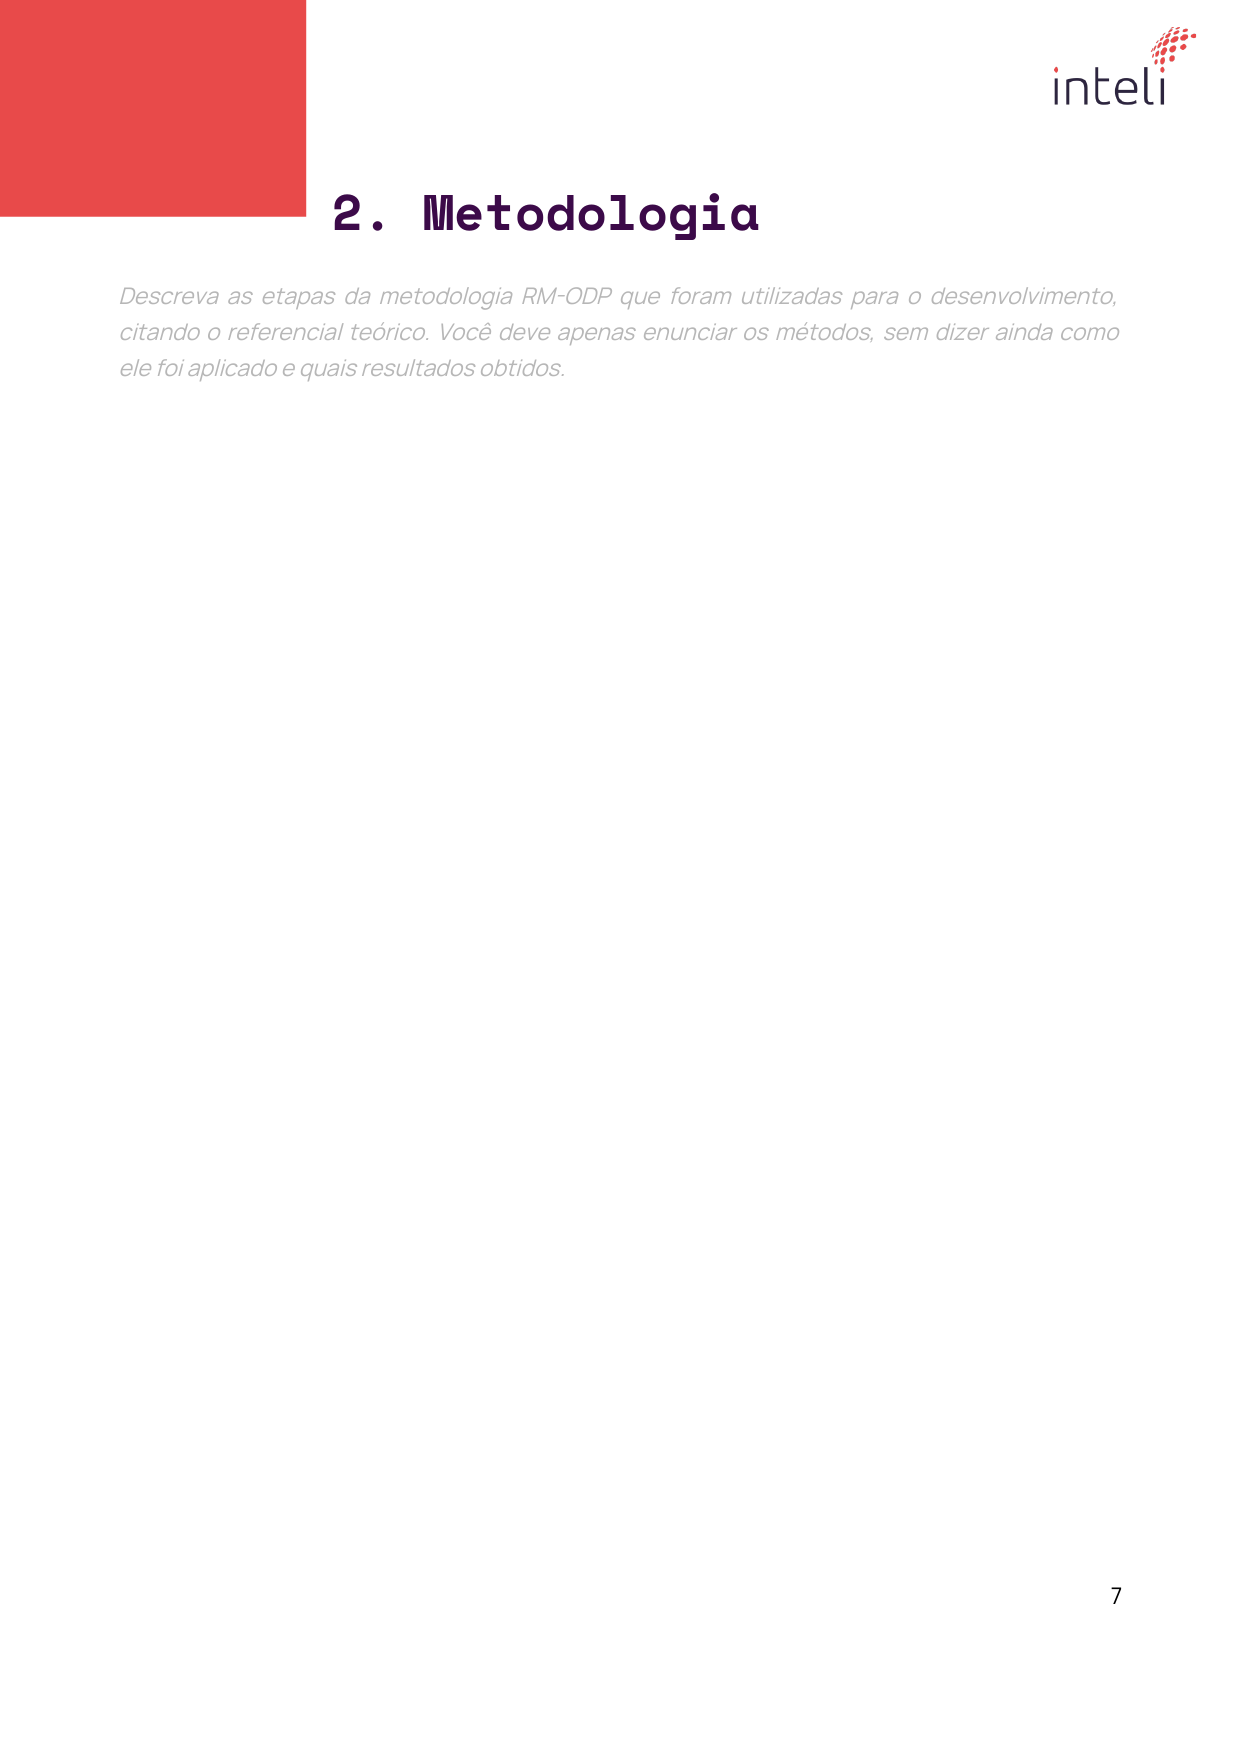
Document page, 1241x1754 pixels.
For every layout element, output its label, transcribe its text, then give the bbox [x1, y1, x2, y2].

text 2. Metodologia [118, 174, 1122, 248]
text Descreva as etapas da metodologia RM-ODP que foram utilizadas para o desenvolvimento, citando o referencial teórico. Você deve apenas enunciar os métodos, sem dizer ainda como ele foi aplicado e quais resultados obtidos. [118, 280, 1122, 383]
picture [1054, 27, 1197, 105]
picture [0, 0, 307, 217]
